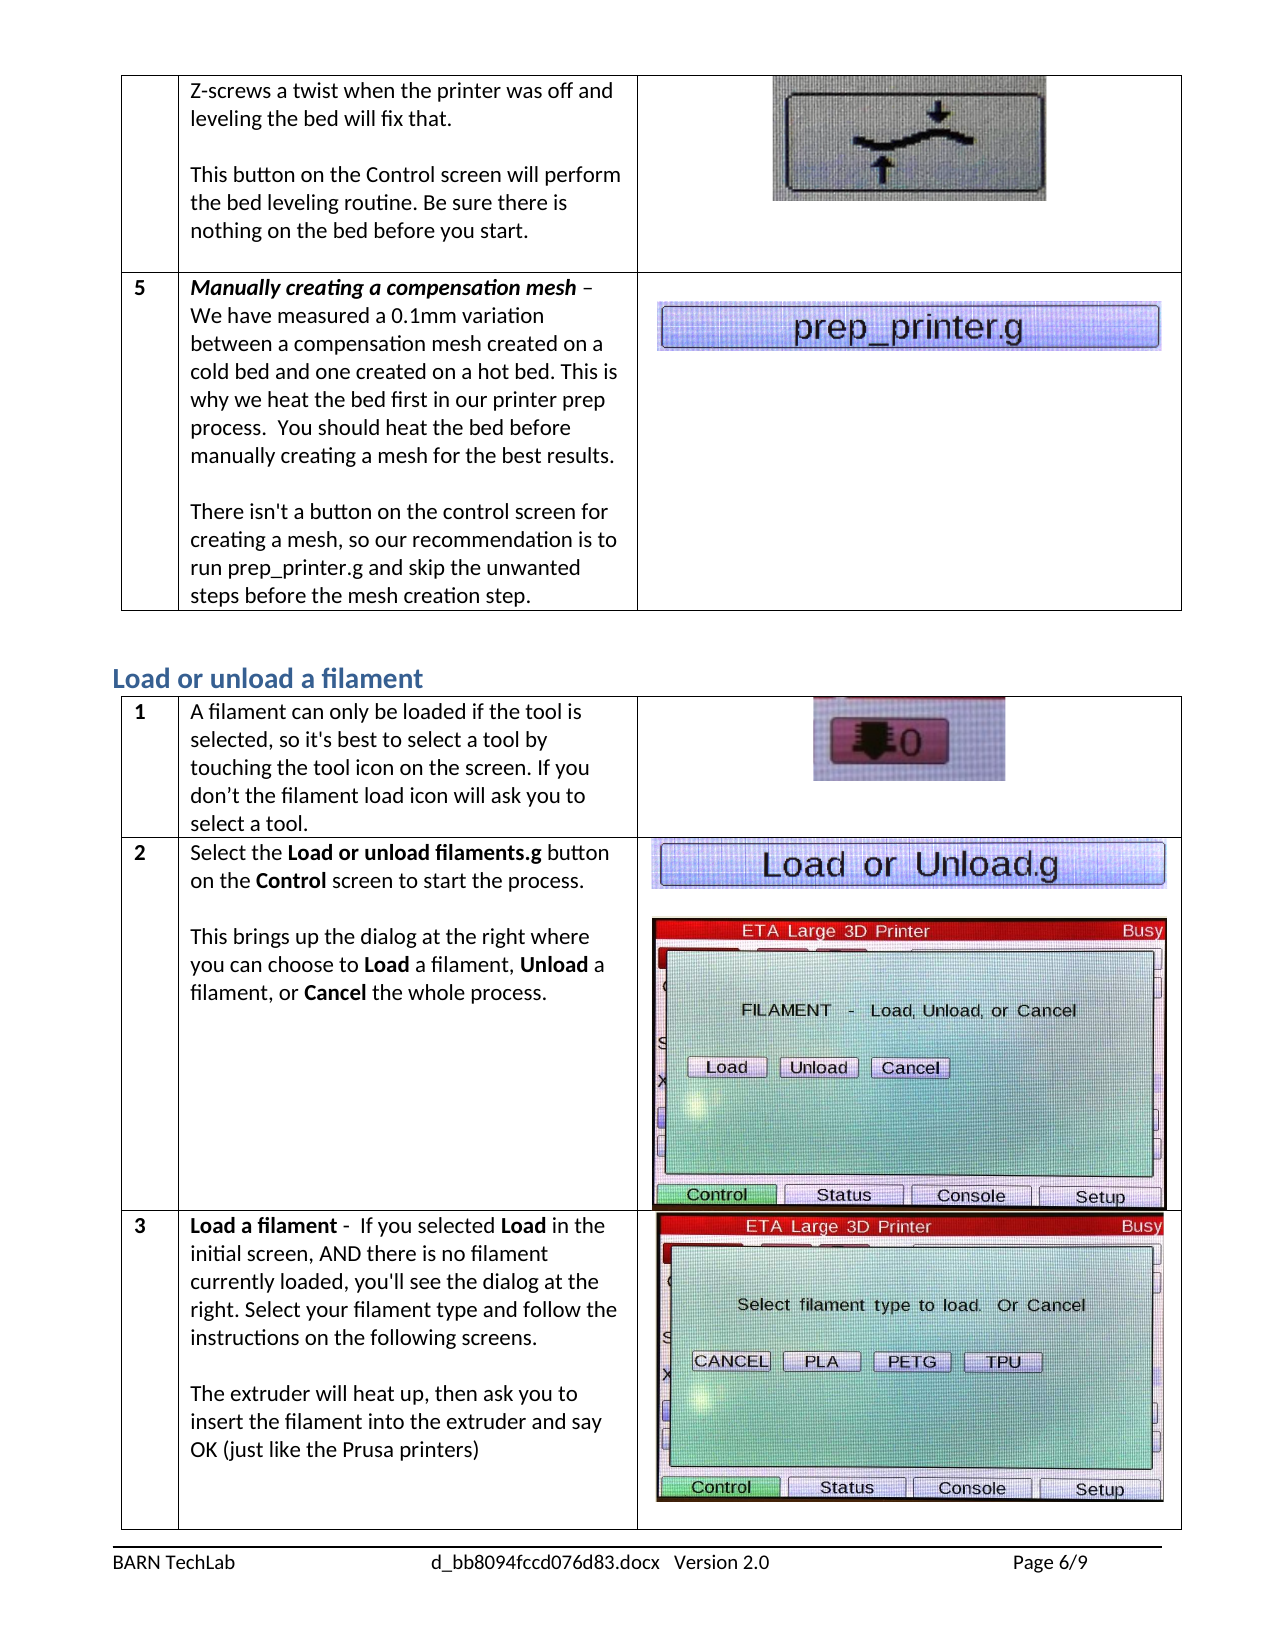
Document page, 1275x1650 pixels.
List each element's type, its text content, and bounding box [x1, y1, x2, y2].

table_cell Select the Load or unload filaments.g button on the Control screen to start the process. This brings up the dialog at the right where you can choose to Load a filament, Unload a filament, or Cancel the whole process. [179, 838, 637, 1210]
picture [651, 916, 1167, 1502]
table_cell Manually creating a compensation mesh – We have measured a 0.1mm variation between a compensation mesh created on a cold bed and one created on a hot bed. This is why we heat the bed first in our printer prep process. You should heat the bed before manually creating a mesh for the best results. There isn't a button on the control screen for creating a mesh, so our recommendation is to run prep_printer.g and skip the unwanted steps before the mesh creation step. [179, 273, 637, 609]
table_header [638, 697, 1181, 837]
table_cell [638, 273, 1181, 609]
picture [813, 697, 1006, 781]
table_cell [179, 76, 637, 272]
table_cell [179, 1211, 637, 1529]
subtitle Load or unload a filament [112, 661, 1162, 696]
table_cell [638, 1211, 1181, 1529]
table_header A filament can only be loaded if the tool is selected, so it's best to select a tool by touching the tool icon on the screen. If you don’t the filament load icon will ask you to select a tool. [179, 697, 637, 837]
picture [657, 301, 1162, 351]
picture [772, 76, 1047, 201]
table_cell 4 [122, 76, 178, 272]
table_header 1 [122, 697, 178, 837]
table_cell 5 [122, 273, 178, 609]
table_cell [638, 76, 1181, 272]
table_cell 2 [122, 838, 178, 1210]
picture [651, 838, 1168, 889]
table_cell 3 [122, 1211, 178, 1529]
table_cell [638, 838, 1181, 1210]
